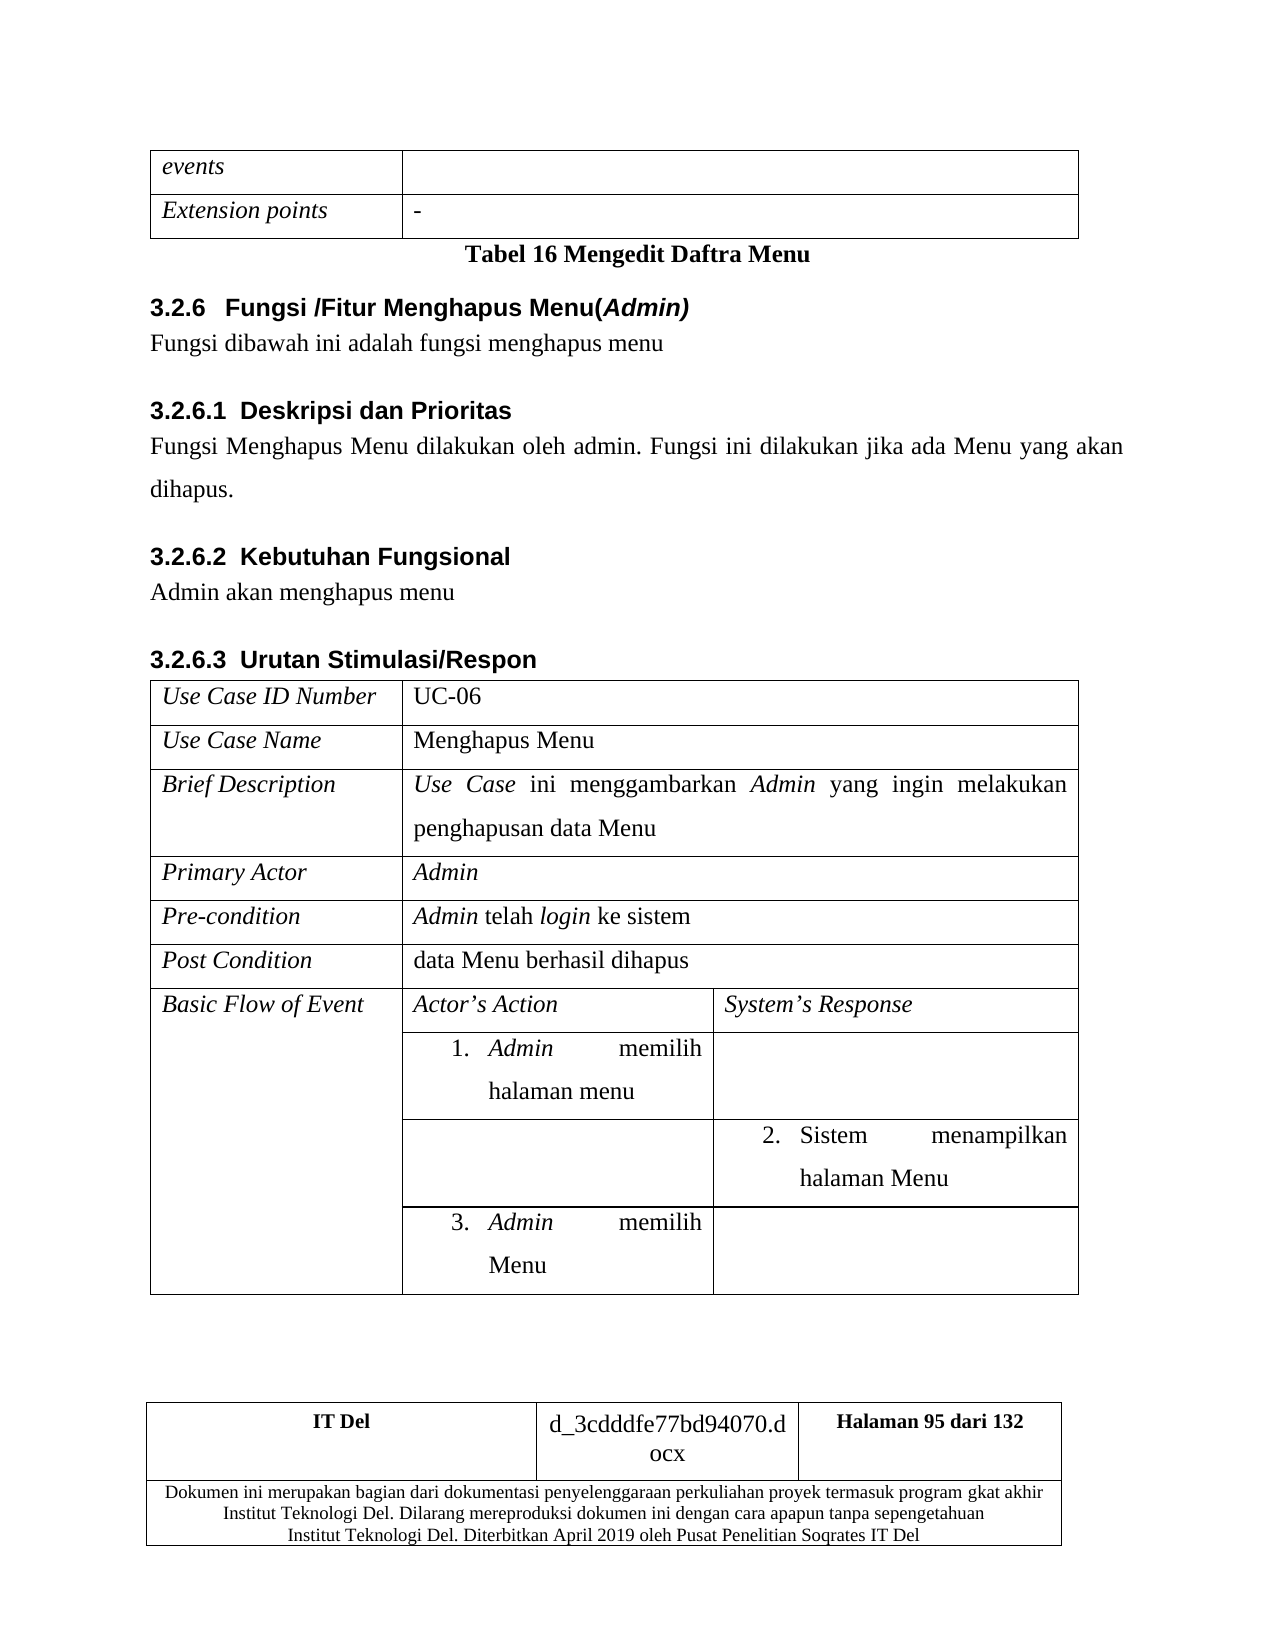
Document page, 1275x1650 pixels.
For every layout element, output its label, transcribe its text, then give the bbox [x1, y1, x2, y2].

table_cell Basic Flow of Event [151, 989, 402, 1293]
table_cell Use Case Name [151, 726, 402, 768]
table_cell Admin telah login ke sistem [403, 901, 1078, 944]
subtitle Deskripsi dan Prioritas [150, 396, 1125, 425]
text Tabel 16 Mengedit Daftra Menu [150, 239, 1125, 268]
table_cell [714, 1033, 1078, 1119]
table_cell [151, 151, 402, 194]
table_cell Extension points [151, 195, 402, 238]
table_cell Post Condition [151, 945, 402, 988]
table_cell [403, 1120, 713, 1206]
table_cell Actor’s Action [403, 989, 713, 1032]
table_cell Sistem menampilkan halaman Menu [714, 1120, 1078, 1206]
table_cell data Menu berhasil dihapus [403, 945, 1078, 988]
subtitle Kebutuhan Fungsional [150, 542, 1125, 571]
table_header UC-06 [403, 681, 1078, 724]
table_cell Pre-condition [151, 901, 402, 944]
table_cell Admin memilih Menu [403, 1208, 713, 1293]
text Fungsi Menghapus Menu dilakukan oleh admin. Fungsi ini dilakukan jika ada Menu yang akan dihapus. [150, 431, 1125, 503]
table_cell [403, 195, 1078, 238]
table_cell Use Case ini menggambarkan Admin yang ingin melakukan penghapusan data Menu [403, 770, 1078, 856]
table_cell - [403, 151, 1078, 194]
table_header Use Case ID Number [151, 681, 402, 724]
table_cell Primary Actor [151, 857, 402, 900]
subtitle Fungsi /Fitur Menghapus Menu(Admin) [150, 293, 1125, 322]
table_cell [714, 1208, 1078, 1293]
text Fungsi dibawah ini adalah fungsi menghapus menu [150, 328, 1125, 357]
table_cell Admin [403, 857, 1078, 900]
table_cell System’s Response [714, 989, 1078, 1032]
subtitle Urutan Stimulasi/Respon [150, 645, 1125, 674]
table_cell Brief Description [151, 770, 402, 856]
text Admin akan menghapus menu [150, 577, 1125, 606]
table_cell Menghapus Menu [403, 726, 1078, 768]
table_cell Admin memilih halaman menu [403, 1033, 713, 1119]
